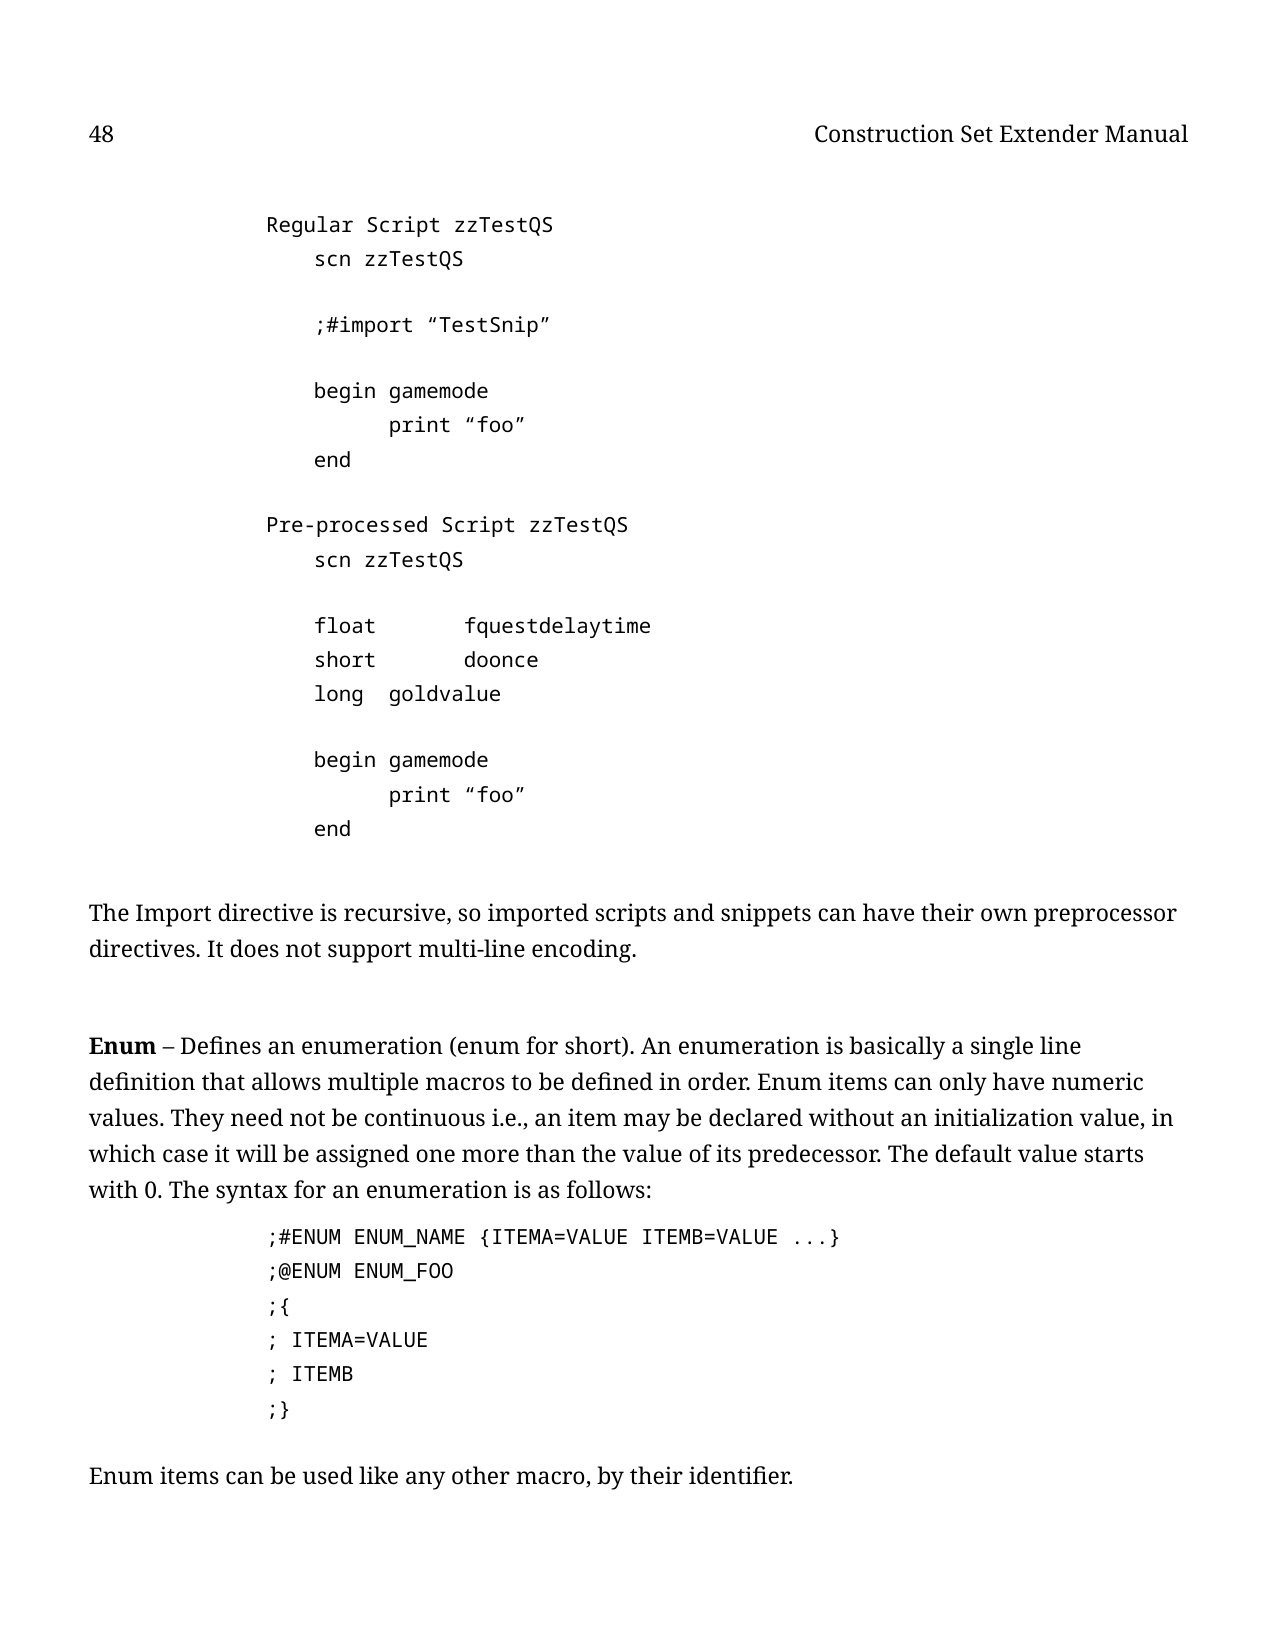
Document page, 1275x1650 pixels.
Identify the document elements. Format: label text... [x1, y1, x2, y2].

text end [266, 814, 1186, 843]
text float fquestdelaytime [266, 611, 1186, 639]
text ;@ENUM ENUM_FOO [266, 1256, 1186, 1285]
text Pre-processed Script zzTestQS [266, 511, 1186, 539]
text long goldvalue [266, 679, 1186, 708]
text ;} [266, 1394, 1186, 1422]
text The Import directive is recursive, so imported scripts and snippets can have their own preprocessor directives. It does not support multi-line encoding. [88, 897, 1186, 964]
text Enum – Defines an enumeration (enum for short). An enumeration is basically a single line definition that allows multiple macros to be defined in order. Enum items can only have numeric values. They need not be continuous i.e., an item may be declared without an initialization value, in which case it will be assigned one more than the value of its predecessor. The default value starts with 0. The syntax for an enumeration is as follows: [88, 1030, 1186, 1205]
text print “foo” [266, 780, 1186, 808]
text short doonce [266, 645, 1186, 674]
text print “foo” [266, 410, 1186, 439]
text begin gamemode [266, 745, 1186, 774]
text scn zzTestQS [266, 244, 1186, 273]
text ;{ [266, 1291, 1186, 1319]
text ; ITEMA=VALUE [266, 1325, 1186, 1353]
text ; ITEMB [266, 1359, 1186, 1388]
text ;#import “TestSnip” [266, 310, 1186, 339]
text begin gamemode [266, 376, 1186, 404]
text Enum items can be used like any other macro, by their identifier. [88, 1460, 1186, 1491]
text end [266, 445, 1186, 473]
text ;#ENUM ENUM_NAME {ITEMA=VALUE ITEMB=VALUE ...} [266, 1222, 1186, 1250]
text scn zzTestQS [266, 545, 1186, 573]
text Regular Script zzTestQS [266, 210, 1186, 238]
